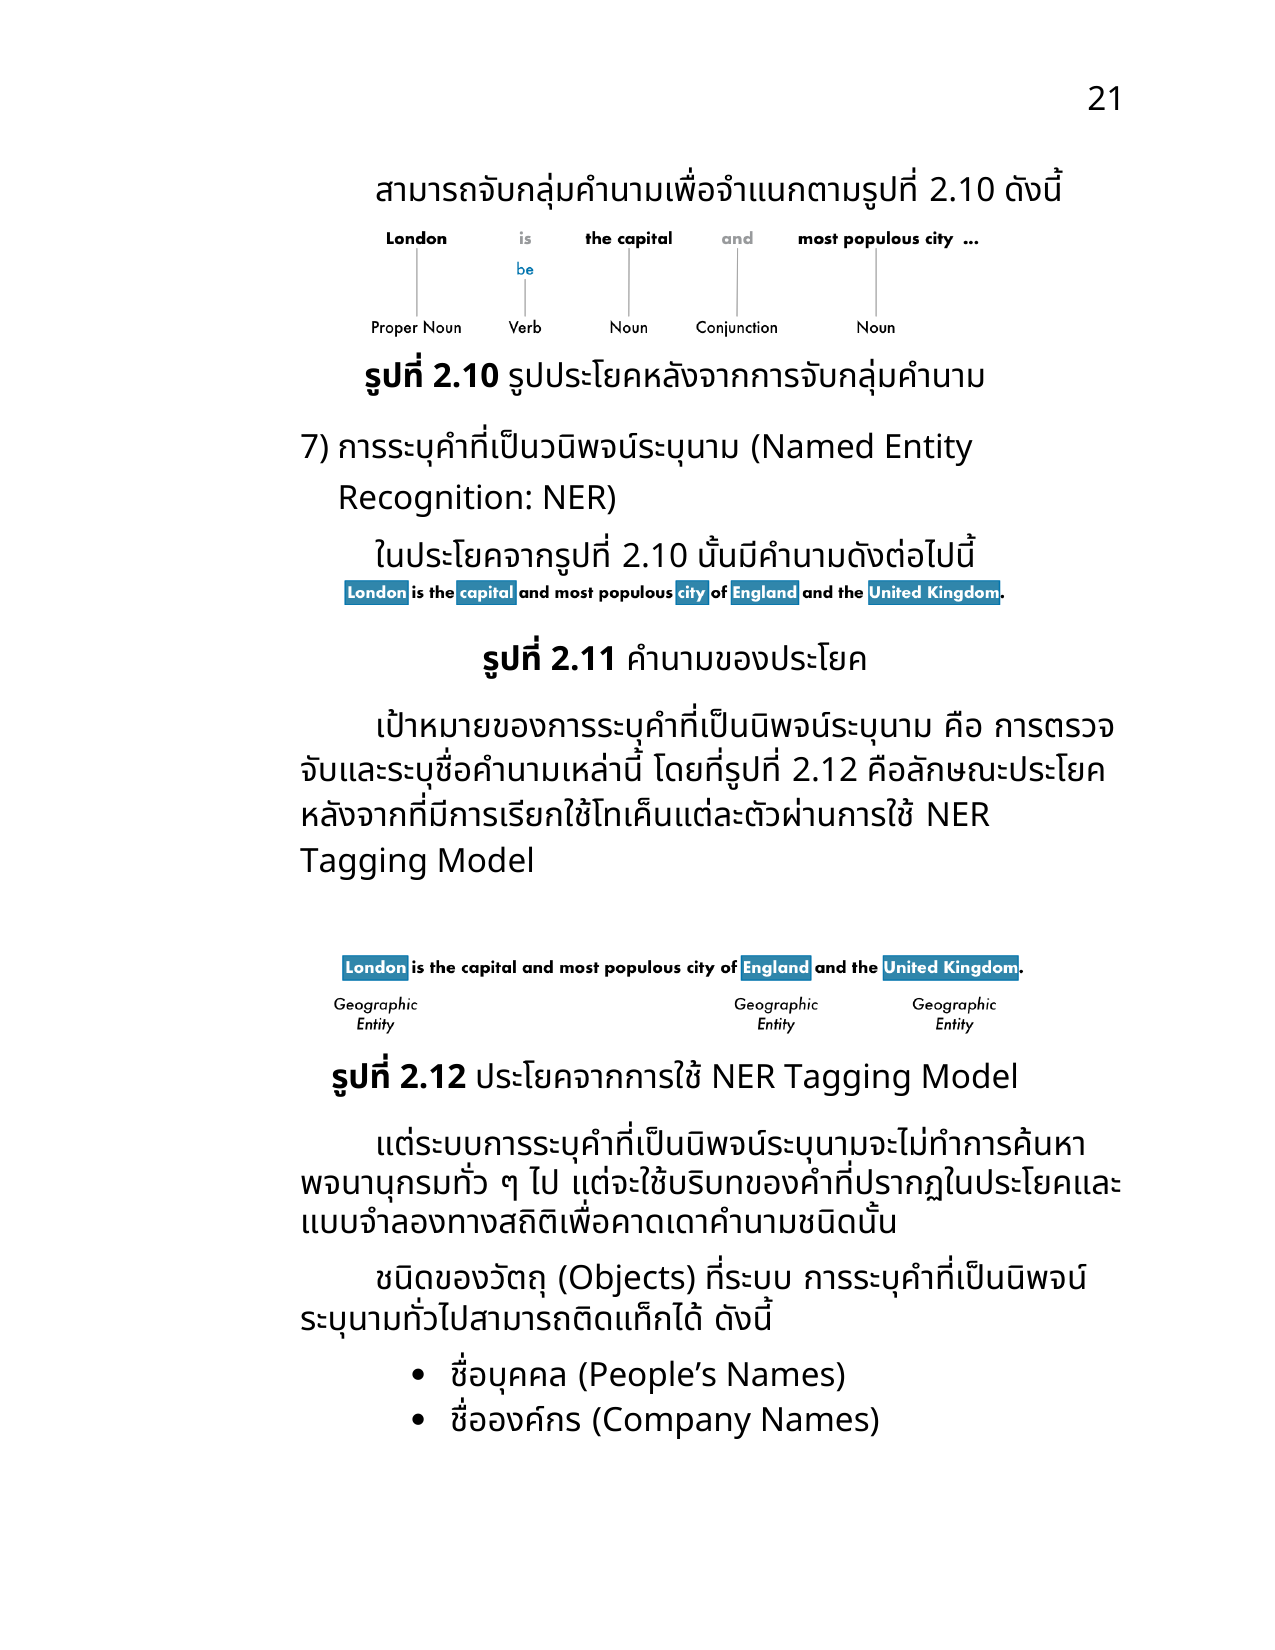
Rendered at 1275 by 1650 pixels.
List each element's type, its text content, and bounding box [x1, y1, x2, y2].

picture [370, 223, 980, 340]
list การระบุคำที่เป็นวนิพจน์ระบุนาม (Named Entity Recognition: NER) [300, 423, 1125, 519]
picture [344, 577, 1006, 605]
text แต่ระบบการระบุคำที่เป็นนิพจน์ระบุนามจะไม่ทำการค้นหาพจนานุกรมทั่ว ๆ ไป แต่จะใช้บริบทของคำที่ปรากฏในประโยคและแบบจำลองทางสถิติเพื่อคาดเดาคำนามชนิดนั้น [300, 1124, 1125, 1241]
picture [325, 952, 1025, 1041]
text เป้าหมายของการระบุคำที่เป็นนิพจน์ระบุนาม คือ การตรวจจับและระบุชื่อคำนามเหล่านี้ โดยที่รูปที่ 2.12 คือลักษณะประโยคหลังจากที่มีการเรียกใช้โทเค็นแต่ละตัวผ่านการใช้ NER Tagging Model [300, 707, 1125, 882]
list ชื่อองค์กร (Company Names) [412, 1396, 1125, 1441]
list ชื่อบุคคล (People’s Names) [412, 1350, 1125, 1396]
text ในประโยคจากรูปที่ 2.10 นั้นมีคำนามดังต่อไปนี้ [300, 532, 1125, 577]
text สามารถจับกลุ่มคำนามเพื่อจำแนกตามรูปที่ 2.10 ดังนี้ [300, 166, 1125, 211]
text ชนิดของวัตถุ (Objects) ที่ระบบ การระบุคำที่เป็นนิพจน์ระบุนามทั่วไปสามารถติดแท็กได้ ดังนี้ [300, 1254, 1125, 1338]
